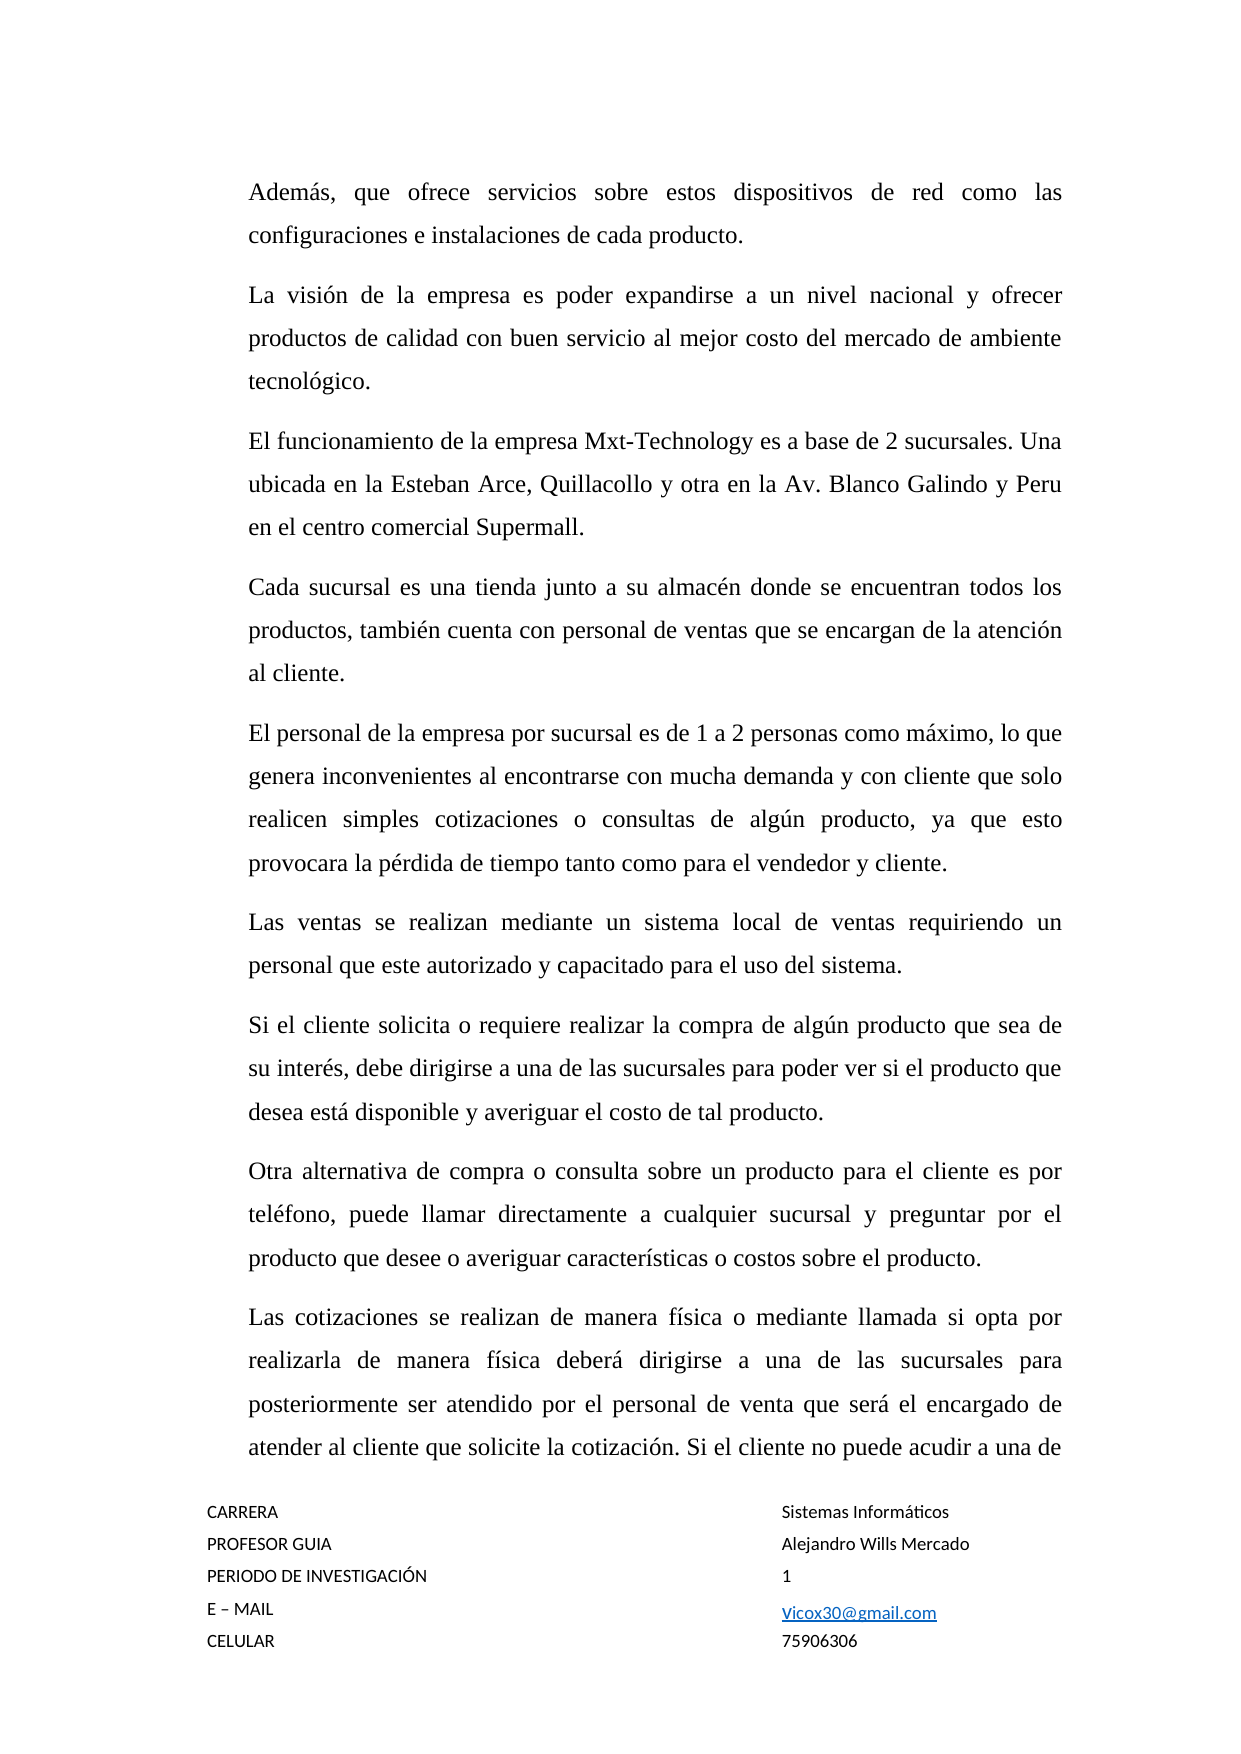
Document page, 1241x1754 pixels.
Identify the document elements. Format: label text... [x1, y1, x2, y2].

text Si el cliente solicita o requiere realizar la compra de algún producto que sea de su interés, debe dirigirse a una de las sucursales para poder ver si el producto que desea está disponible y averiguar el costo de tal producto. [248, 1010, 1063, 1125]
text Otra alternativa de compra o consulta sobre un producto para el cliente es por teléfono, puede llamar directamente a cualquier sucursal y preguntar por el producto que desee o averiguar características o costos sobre el producto. [248, 1156, 1063, 1271]
text El personal de la empresa por sucursal es de 1 a 2 personas como máximo, lo que genera inconvenientes al encontrarse con mucha demanda y con cliente que solo realicen simples cotizaciones o consultas de algún producto, ya que esto provocara la pérdida de tiempo tanto como para el vendedor y cliente. [248, 718, 1063, 876]
text Cada sucursal es una tienda junto a su almacén donde se encuentran todos los productos, también cuenta con personal de ventas que se encargan de la atención al cliente. [248, 572, 1063, 687]
text Las ventas se realizan mediante un sistema local de ventas requiriendo un personal que este autorizado y capacitado para el uso del sistema. [248, 907, 1063, 979]
text El funcionamiento de la empresa Mxt-Technology es a base de 2 sucursales. Una ubicada en la Esteban Arce, Quillacollo y otra en la Av. Blanco Galindo y Peru en el centro comercial Supermall. [248, 426, 1063, 541]
text La visión de la empresa es poder expandirse a un nivel nacional y ofrecer productos de calidad con buen servicio al mejor costo del mercado de ambiente tecnológico. [248, 280, 1063, 395]
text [248, 177, 1063, 249]
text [248, 1302, 1063, 1461]
